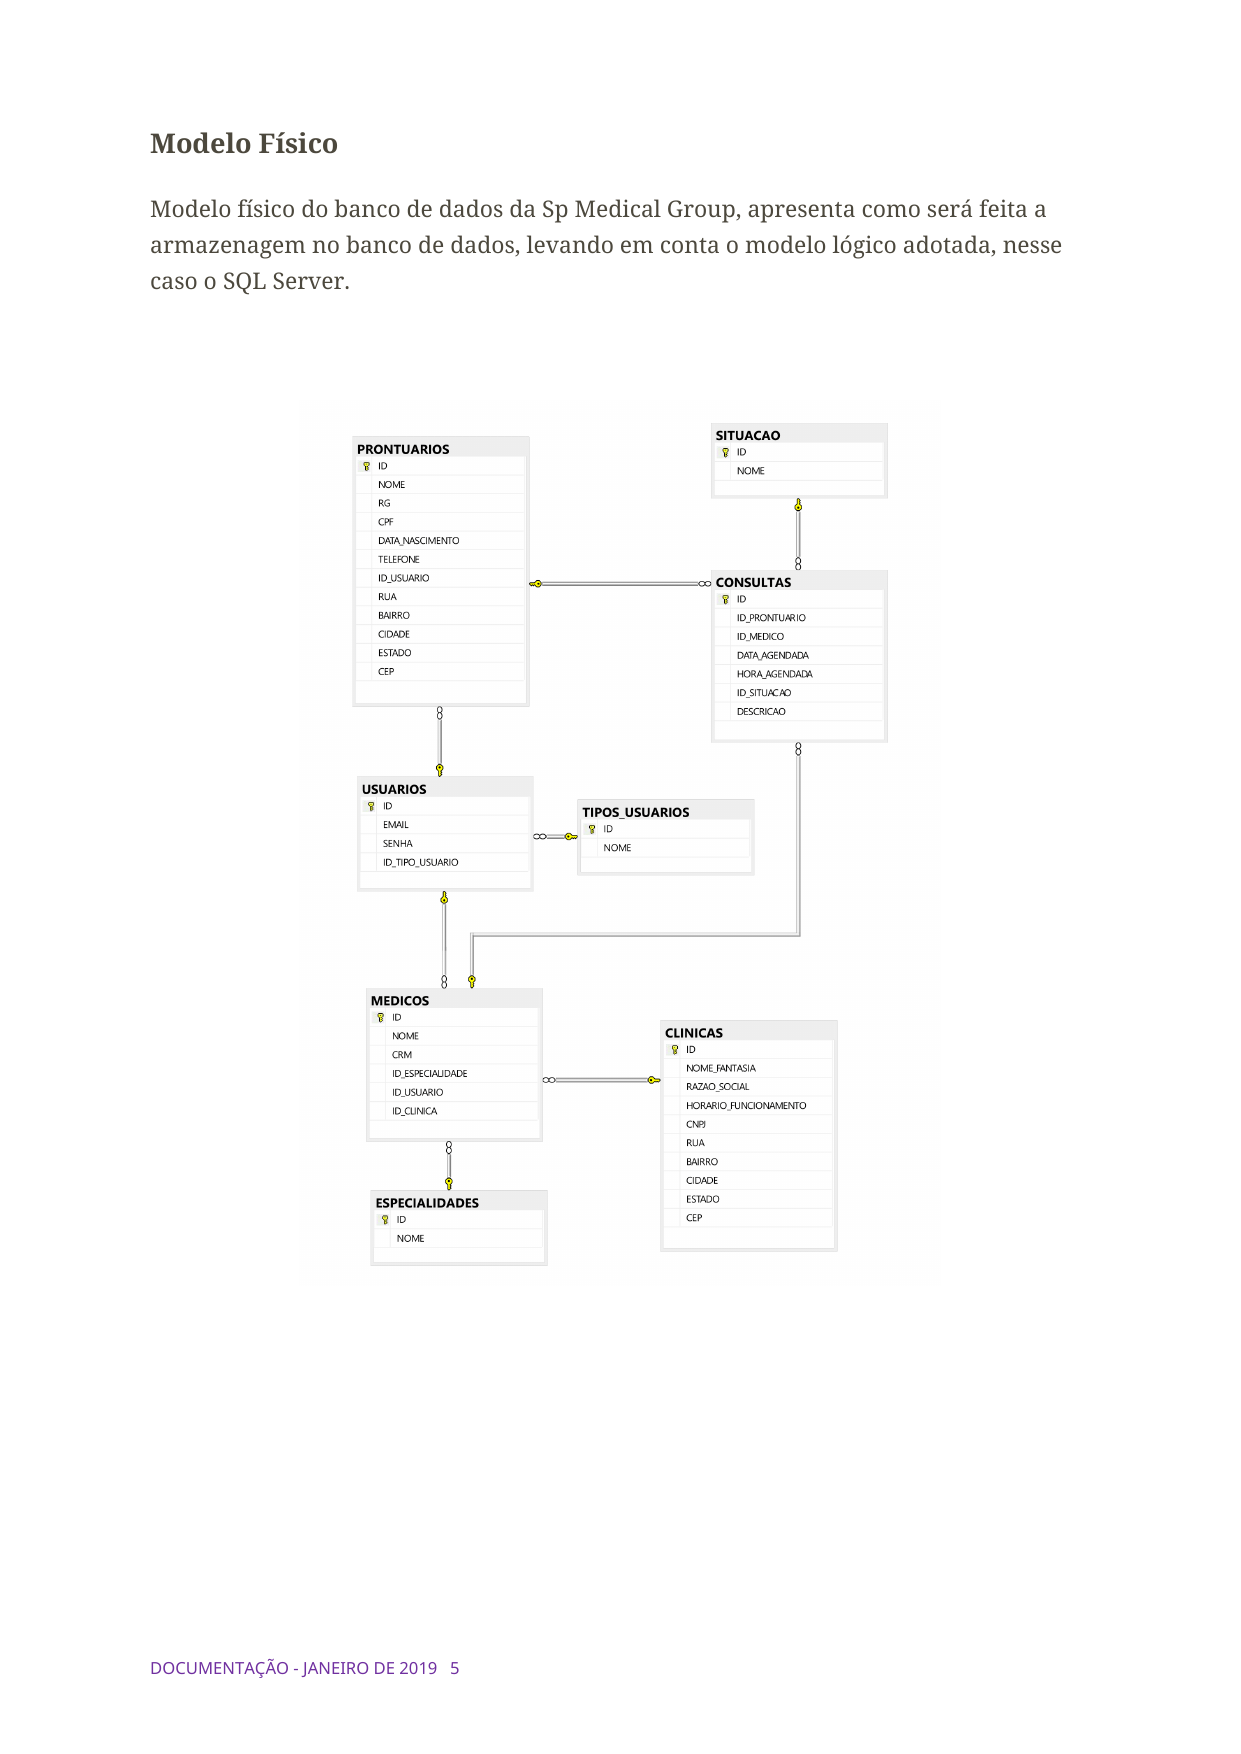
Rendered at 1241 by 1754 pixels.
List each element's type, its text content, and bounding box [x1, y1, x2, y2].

text Modelo físico do banco de dados da Sp Medical Group, apresenta como será feita a armazenagem no banco de dados, levando em conta o modelo lógico adotada, nesse caso o SQL Server. [150, 193, 1090, 296]
picture [298, 400, 942, 1286]
text Modelo Físico [150, 125, 1090, 162]
